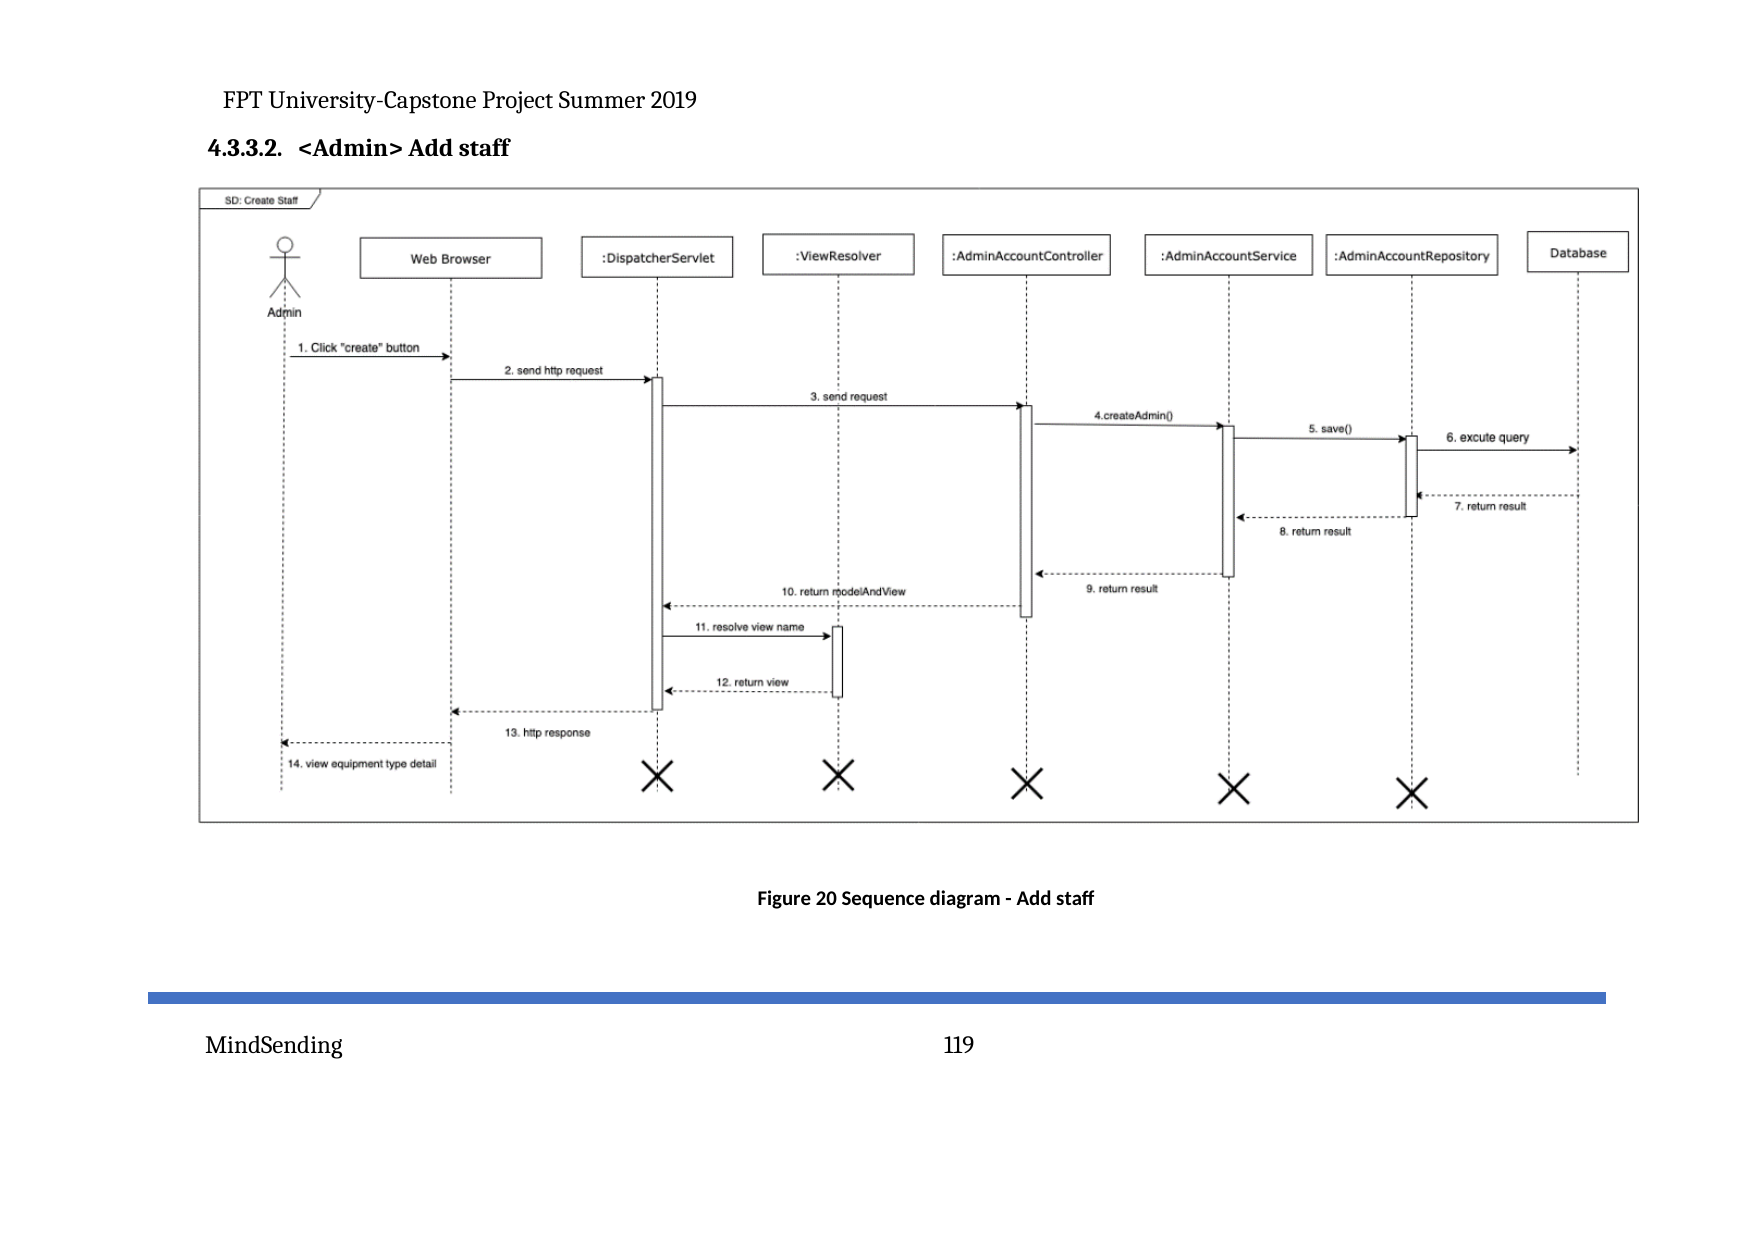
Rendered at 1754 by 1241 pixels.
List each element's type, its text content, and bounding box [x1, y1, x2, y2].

subtitle <Admin> Add staff [148, 134, 1606, 163]
picture [192, 181, 1652, 838]
